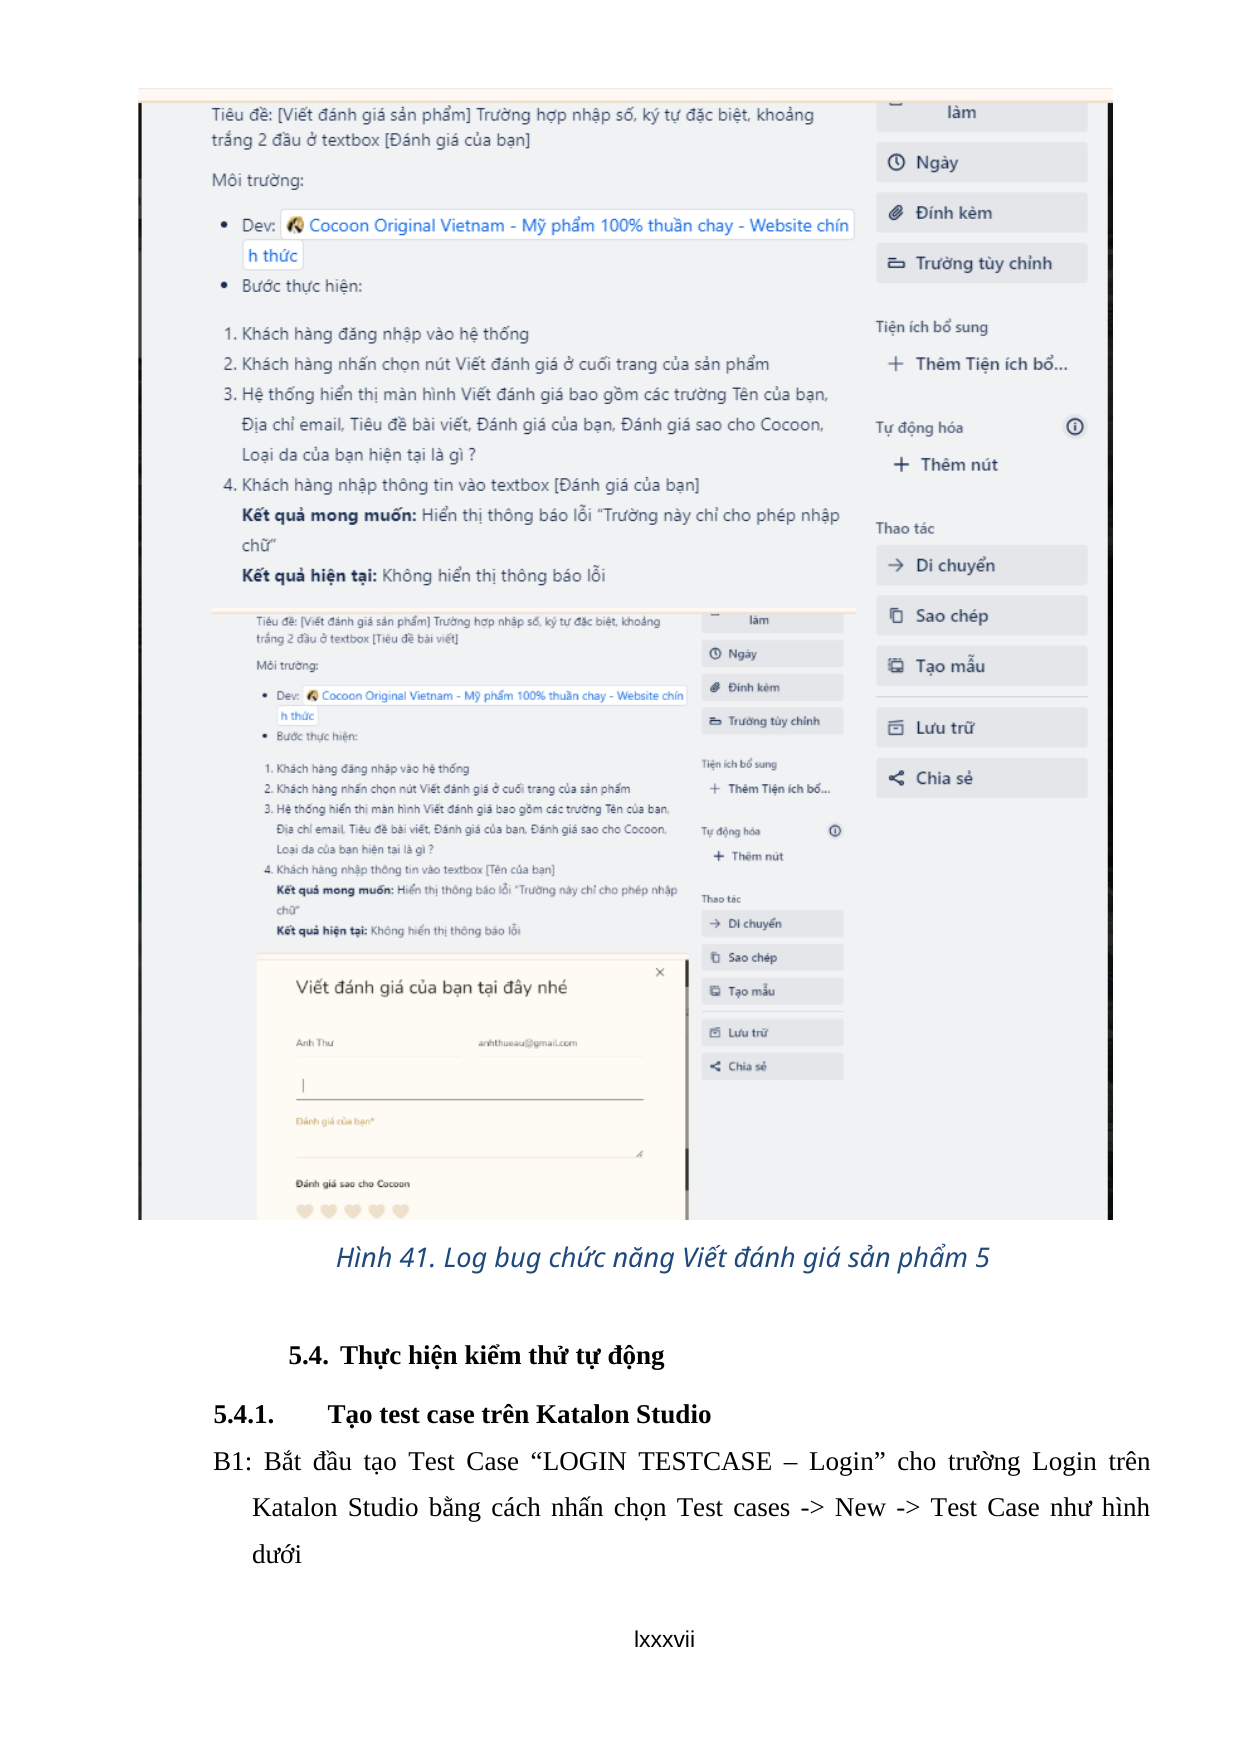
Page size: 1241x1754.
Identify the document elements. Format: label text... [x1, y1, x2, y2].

list B1: Bắt đầu tạo Test Case “LOGIN TESTCASE – Login” cho trường Login trên Katalon Studio bằng cách nhấn chọn Test cases -> New -> Test Case như hình dưới [213, 1445, 1152, 1569]
subtitle Thực hiện kiểm thử tự động [288, 1339, 1152, 1370]
list Tạo test case trên Katalon Studio [213, 1398, 1152, 1429]
text Hình 41. Log bug chức năng Viết đánh giá sản phẩm 5 [177, 1239, 1152, 1276]
picture [138, 88, 1113, 1220]
